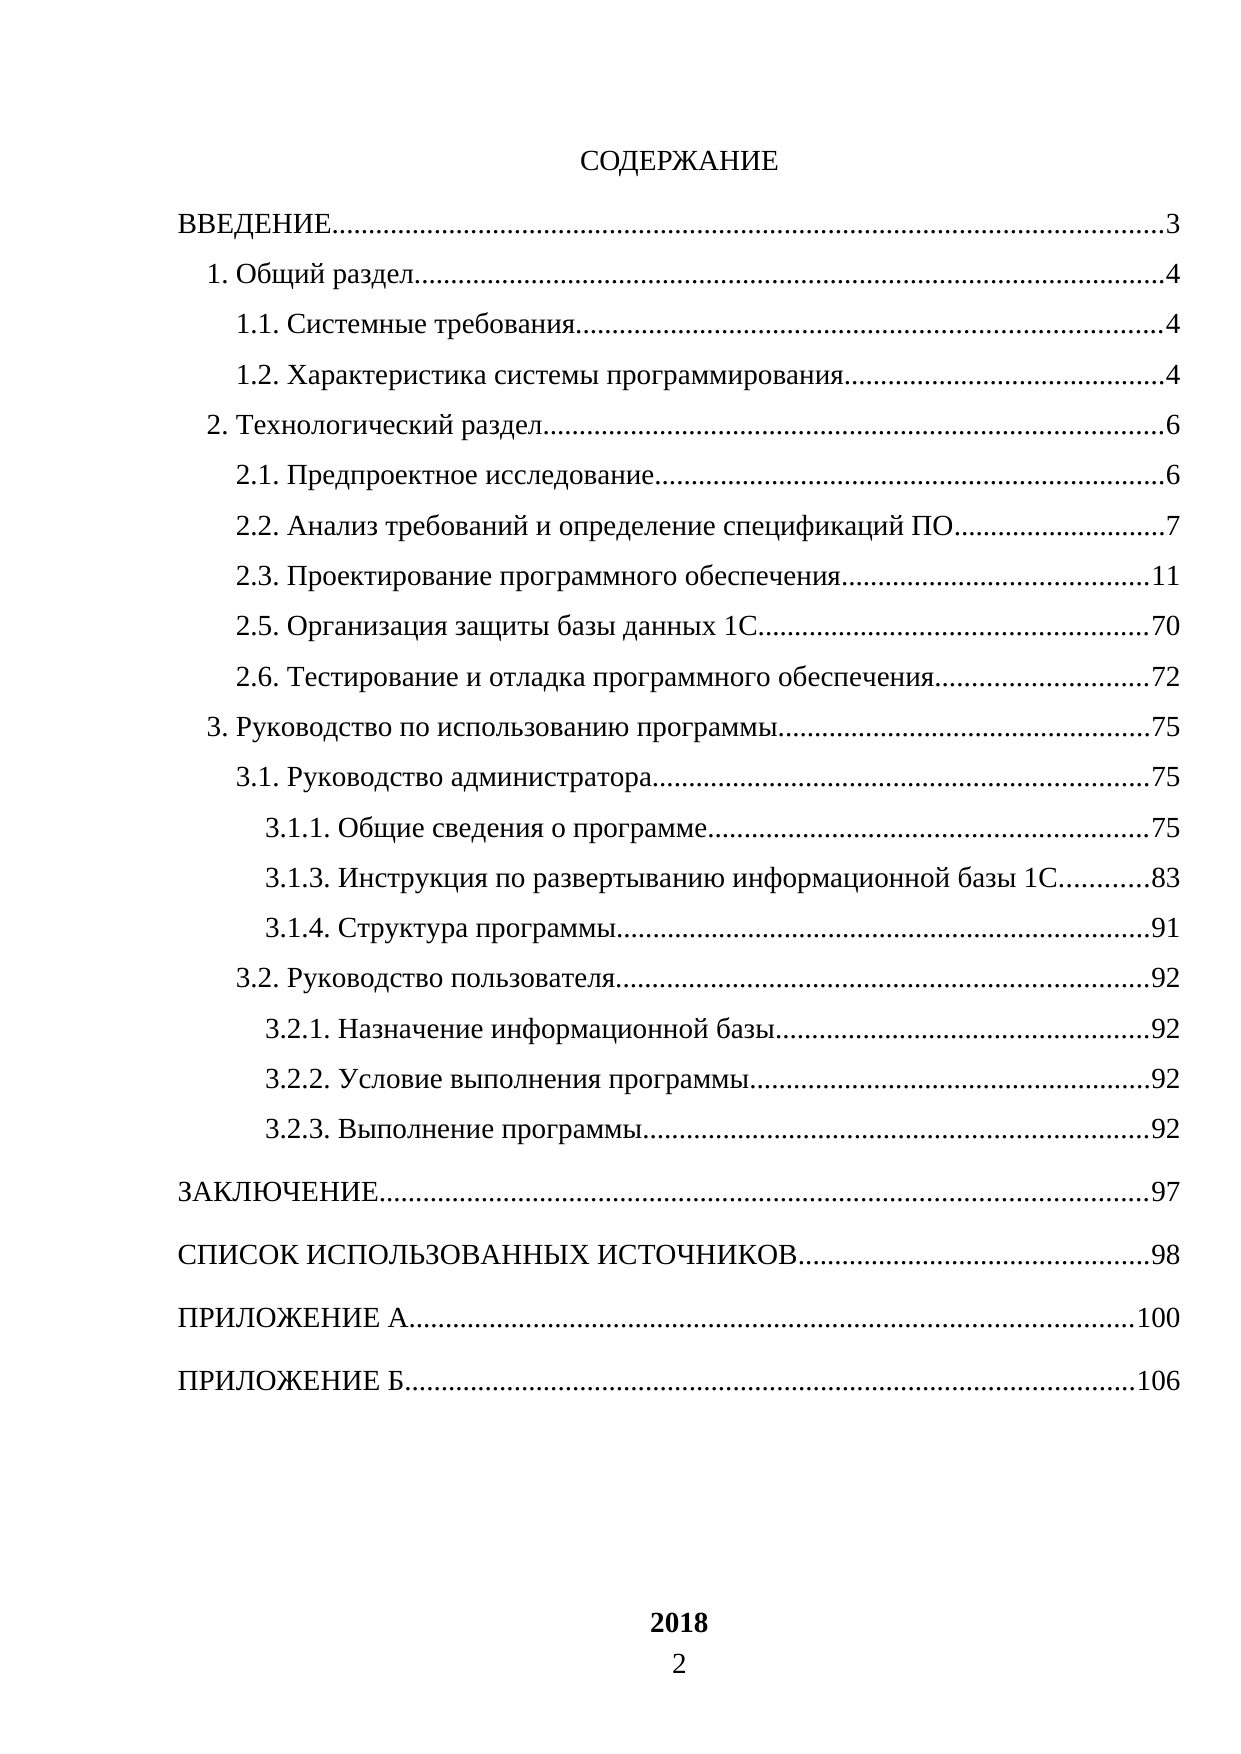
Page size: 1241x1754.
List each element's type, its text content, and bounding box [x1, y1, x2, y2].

text ПРИЛОЖЕНИЕ А 100 [177, 1300, 1181, 1333]
text 2.5. Организация защиты базы данных 1С 70 [236, 608, 1181, 642]
text 3.1.3. Инструкция по развертыванию информационной базы 1С 83 [265, 860, 1181, 893]
text 3.1.4. Структура программы 91 [265, 910, 1181, 944]
text 3.1. Руководство администратора 75 [236, 759, 1181, 793]
text 2.1. Предпроектное исследование 6 [236, 457, 1181, 491]
text 3.1.1. Общие сведения о программе 75 [265, 810, 1181, 843]
text 3.2.2. Условие выполнения программы 92 [265, 1061, 1181, 1095]
text 1. Общий раздел 4 [206, 256, 1181, 290]
text 2.2. Анализ требований и определение спецификаций ПО 7 [287, 508, 1181, 541]
table_header 2018 [639, 1605, 719, 1638]
text 1.1. Системные требования 4 [236, 307, 1181, 340]
text ЗАКЛЮЧЕНИЕ 97 [177, 1174, 1181, 1208]
text 2.3. Проектирование программного обеспечения 11 [236, 558, 1181, 592]
text ПРИЛОЖЕНИЕ Б 106 [177, 1363, 1181, 1396]
text 3. Руководство по использованию программы 75 [206, 709, 1181, 743]
text 1.2. Характеристика системы программирования 4 [236, 357, 1181, 390]
text 3.2.3. Выполнение программы 92 [265, 1112, 1181, 1145]
text СПИСОК ИСПОЛЬЗОВАННЫХ ИСТОЧНИКОВ 98 [177, 1237, 1181, 1271]
text 3.2.1. Назначение информационной базы 92 [265, 1011, 1181, 1044]
subtitle СОДЕРЖАНИЕ [177, 143, 1181, 177]
text 2.6. Тестирование и отладка программного обеспечения 72 [236, 659, 1181, 692]
text 2. Технологический раздел 6 [206, 407, 1181, 441]
text 3.2. Руководство пользователя 92 [236, 961, 1181, 994]
text ВВЕДЕНИЕ 3 [177, 206, 1181, 239]
